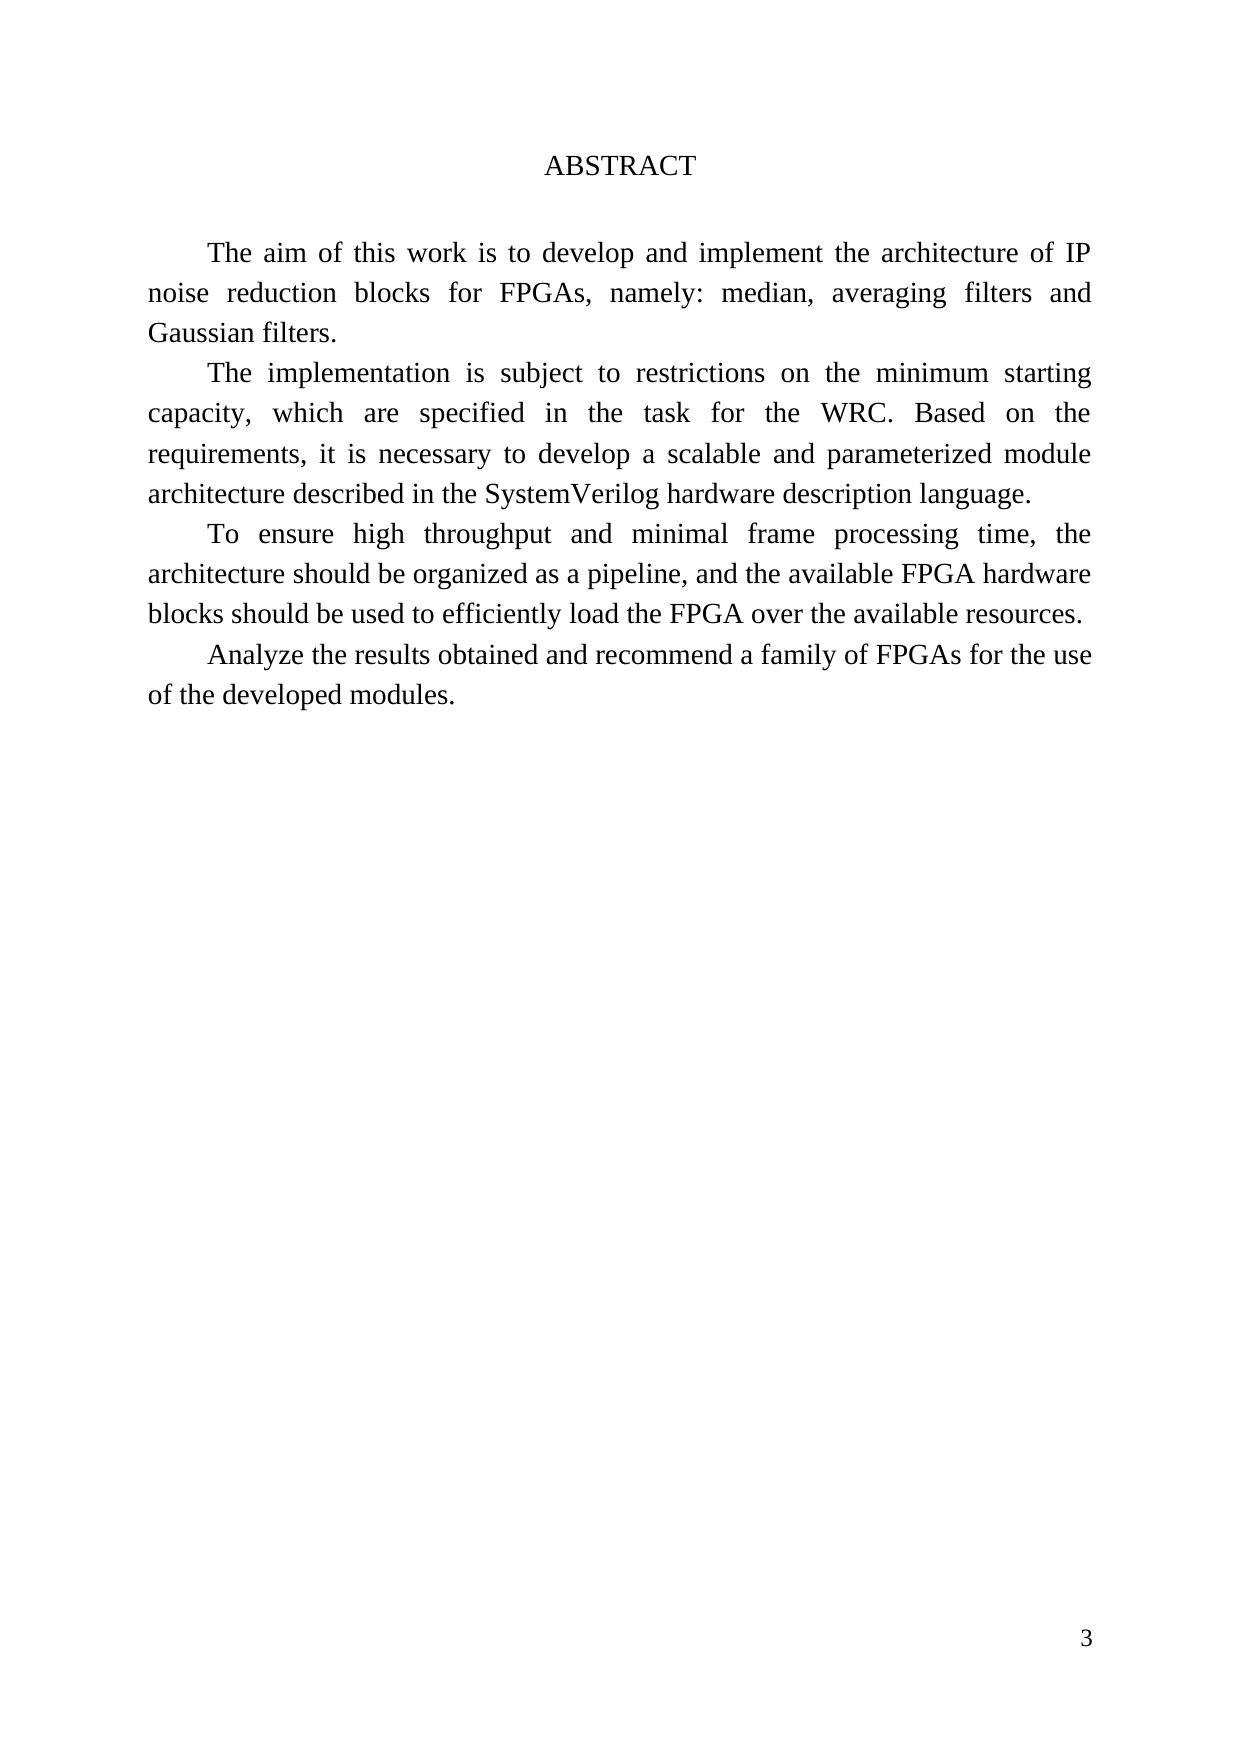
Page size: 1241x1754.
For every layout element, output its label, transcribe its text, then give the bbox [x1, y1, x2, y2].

text ABSTRACT [148, 148, 1092, 181]
text The implementation is subject to restrictions on the minimum starting capacity, which are specified in the task for the WRC. Based on the requirements, it is necessary to develop a scalable and parameterized module architecture described in the SystemVerilog hardware description language. [148, 355, 1092, 509]
text To ensure high throughput and minimal frame processing time, the architecture should be organized as a pipeline, and the available FPGA hardware blocks should be used to efficiently load the FPGA over the available resources. [148, 516, 1092, 630]
text The aim of this work is to develop and implement the architecture of IP noise reduction blocks for FPGAs, namely: median, averaging filters and Gaussian filters. [148, 235, 1092, 349]
text Analyze the results obtained and recommend a family of FPGAs for the use of the developed modules. [148, 637, 1092, 711]
